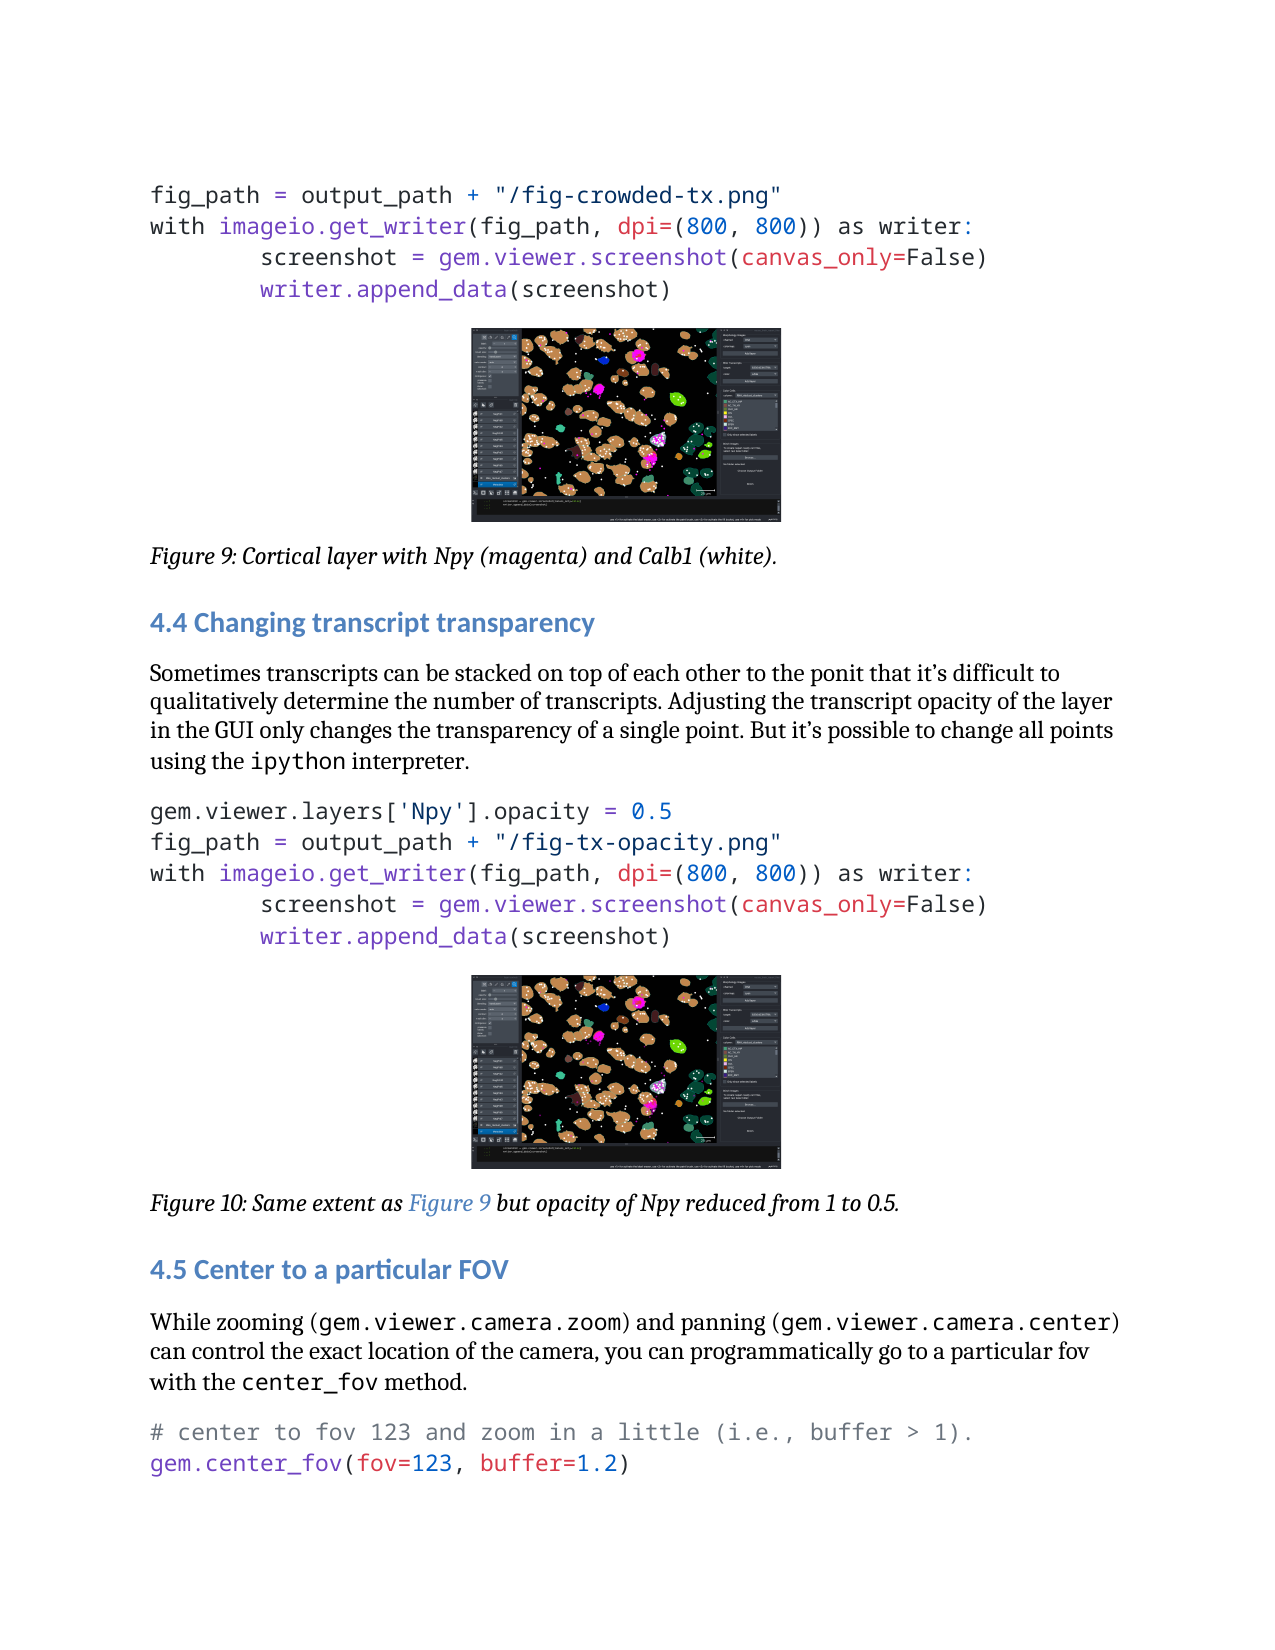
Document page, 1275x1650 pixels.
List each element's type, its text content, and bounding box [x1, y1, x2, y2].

text Sometimes transcripts can be stacked on top of each other to the ponit that it’s difficult to qualitatively determine the number of transcripts. Adjusting the transcript opacity of the layer in the GUI only changes the transparency of a single point. But it’s possible to change all points using the ipython interpreter. [150, 658, 1125, 776]
subtitle 4.4 Changing transcript transparency [150, 604, 1125, 640]
text While zooming (gem.viewer.camera.zoom) and panning (gem.viewer.camera.center) can control the exact location of the camera, you can programmatically go to a particular fov with the center_fov method. [150, 1306, 1125, 1397]
text gem.viewer.layers['Npy'].opacity = 0.5 fig_path = output_path + "/fig-tx-opacity.png" with imageio.get_writer(fig_path, dpi=(800, 800)) as writer: screenshot = gem.viewer.screenshot(canvas_only=False) writer.append_data(screenshot) [150, 795, 1125, 951]
table_header Figure 10: Same extent as Figure 9 but opacity of Npy reduced from 1 to 0.5. [139, 972, 1114, 1230]
subtitle 4.5 Center to a particular FOV [150, 1251, 1125, 1287]
table_header Figure 9: Cortical layer with Npy (magenta) and Calb1 (white). [139, 325, 1114, 583]
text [150, 1416, 1125, 1478]
picture [471, 975, 782, 1169]
picture [471, 328, 782, 522]
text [150, 150, 1125, 304]
